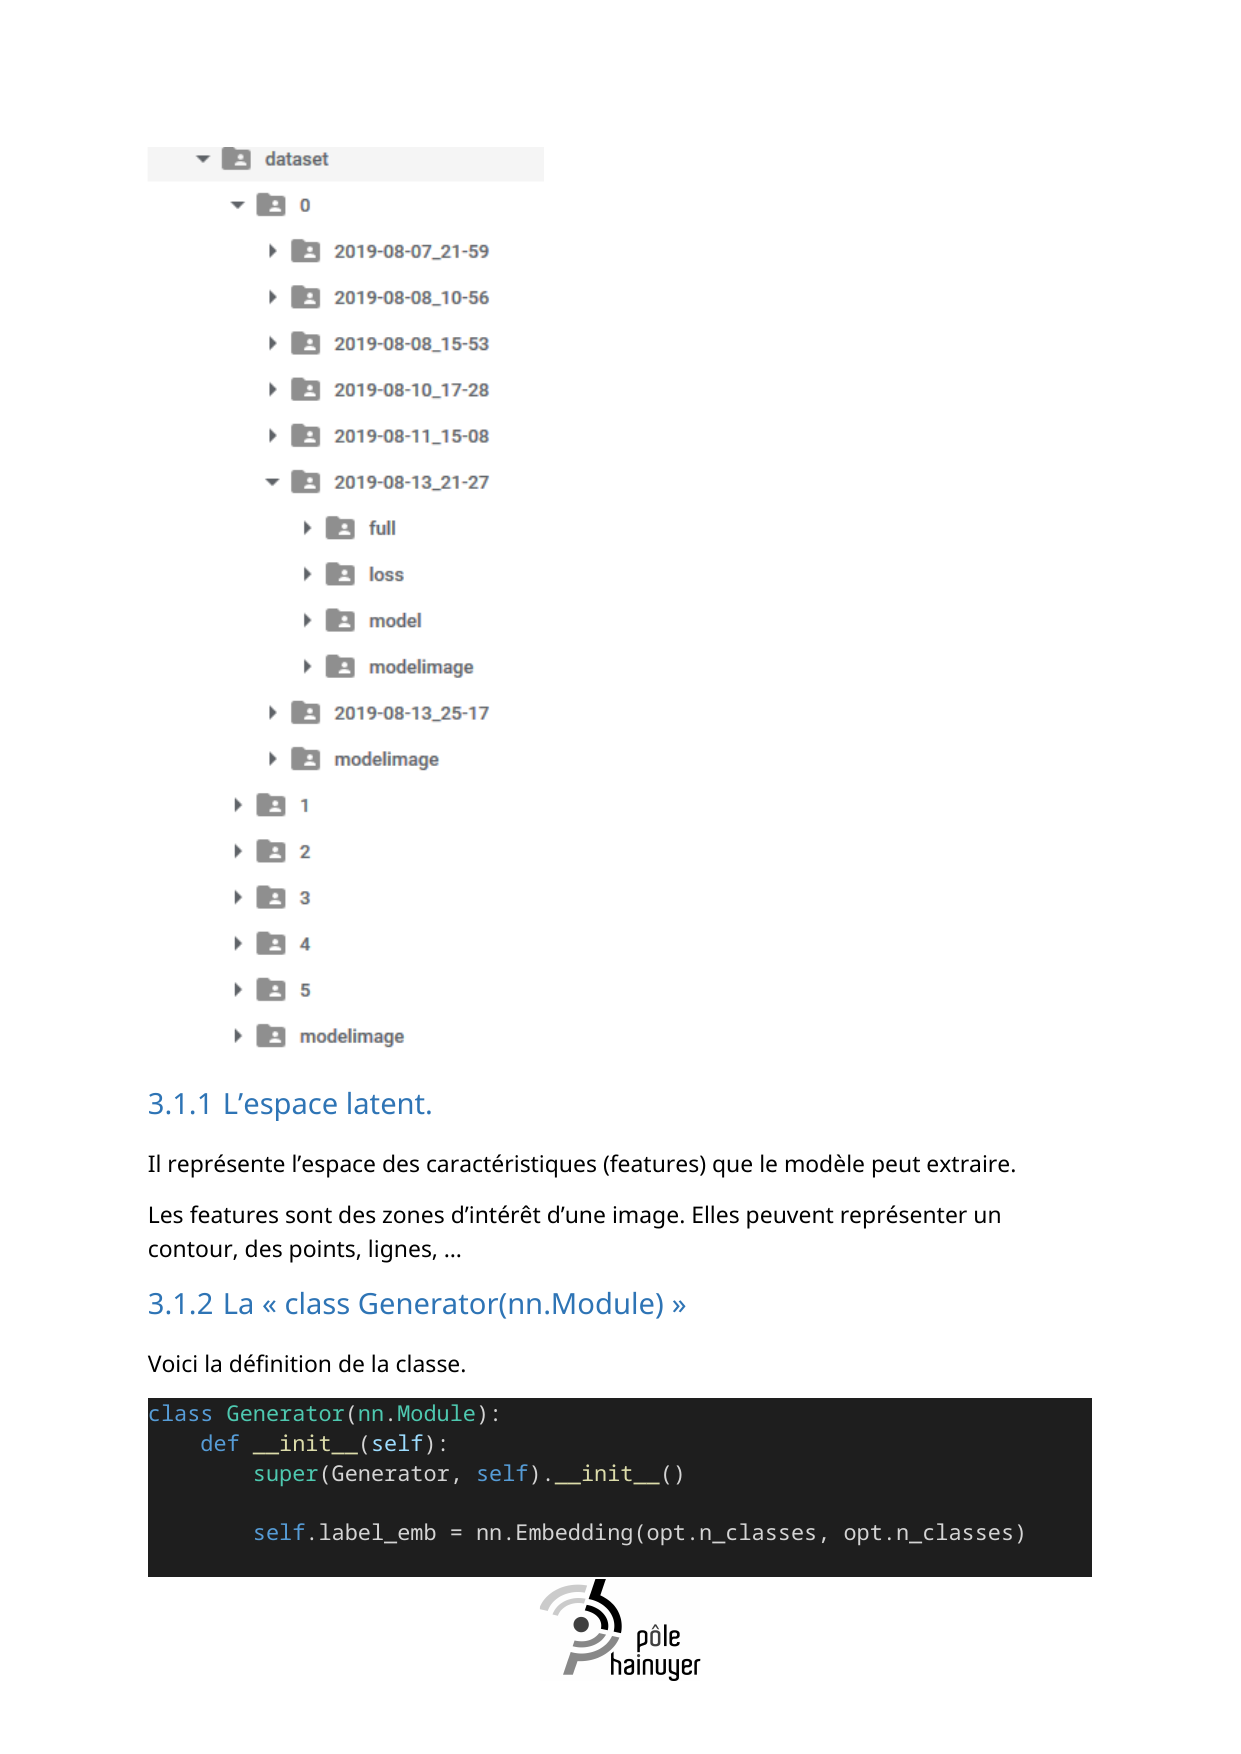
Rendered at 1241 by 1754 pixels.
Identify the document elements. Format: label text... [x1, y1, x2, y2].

text Les features sont des zones d’intérêt d’une image. Elles peuvent représenter un contour, des points, lignes, … [148, 1199, 1092, 1264]
picture [539, 1579, 701, 1681]
picture [147, 147, 544, 1056]
text class Generator(nn.Module): [148, 1398, 1092, 1428]
text self.label_emb = nn.Embedding(opt.n_classes, opt.n_classes) [148, 1517, 1092, 1547]
text Voici la définition de la classe. [148, 1348, 1092, 1379]
subtitle La « class Generator(nn.Module) » [148, 1283, 1092, 1323]
text def __init__(self): [148, 1428, 1092, 1458]
subtitle L’espace latent. [148, 1084, 1092, 1123]
text Il représente l’espace des caractéristiques (features) que le modèle peut extraire. [148, 1148, 1092, 1179]
text super(Generator, self).__init__() [148, 1458, 1092, 1487]
